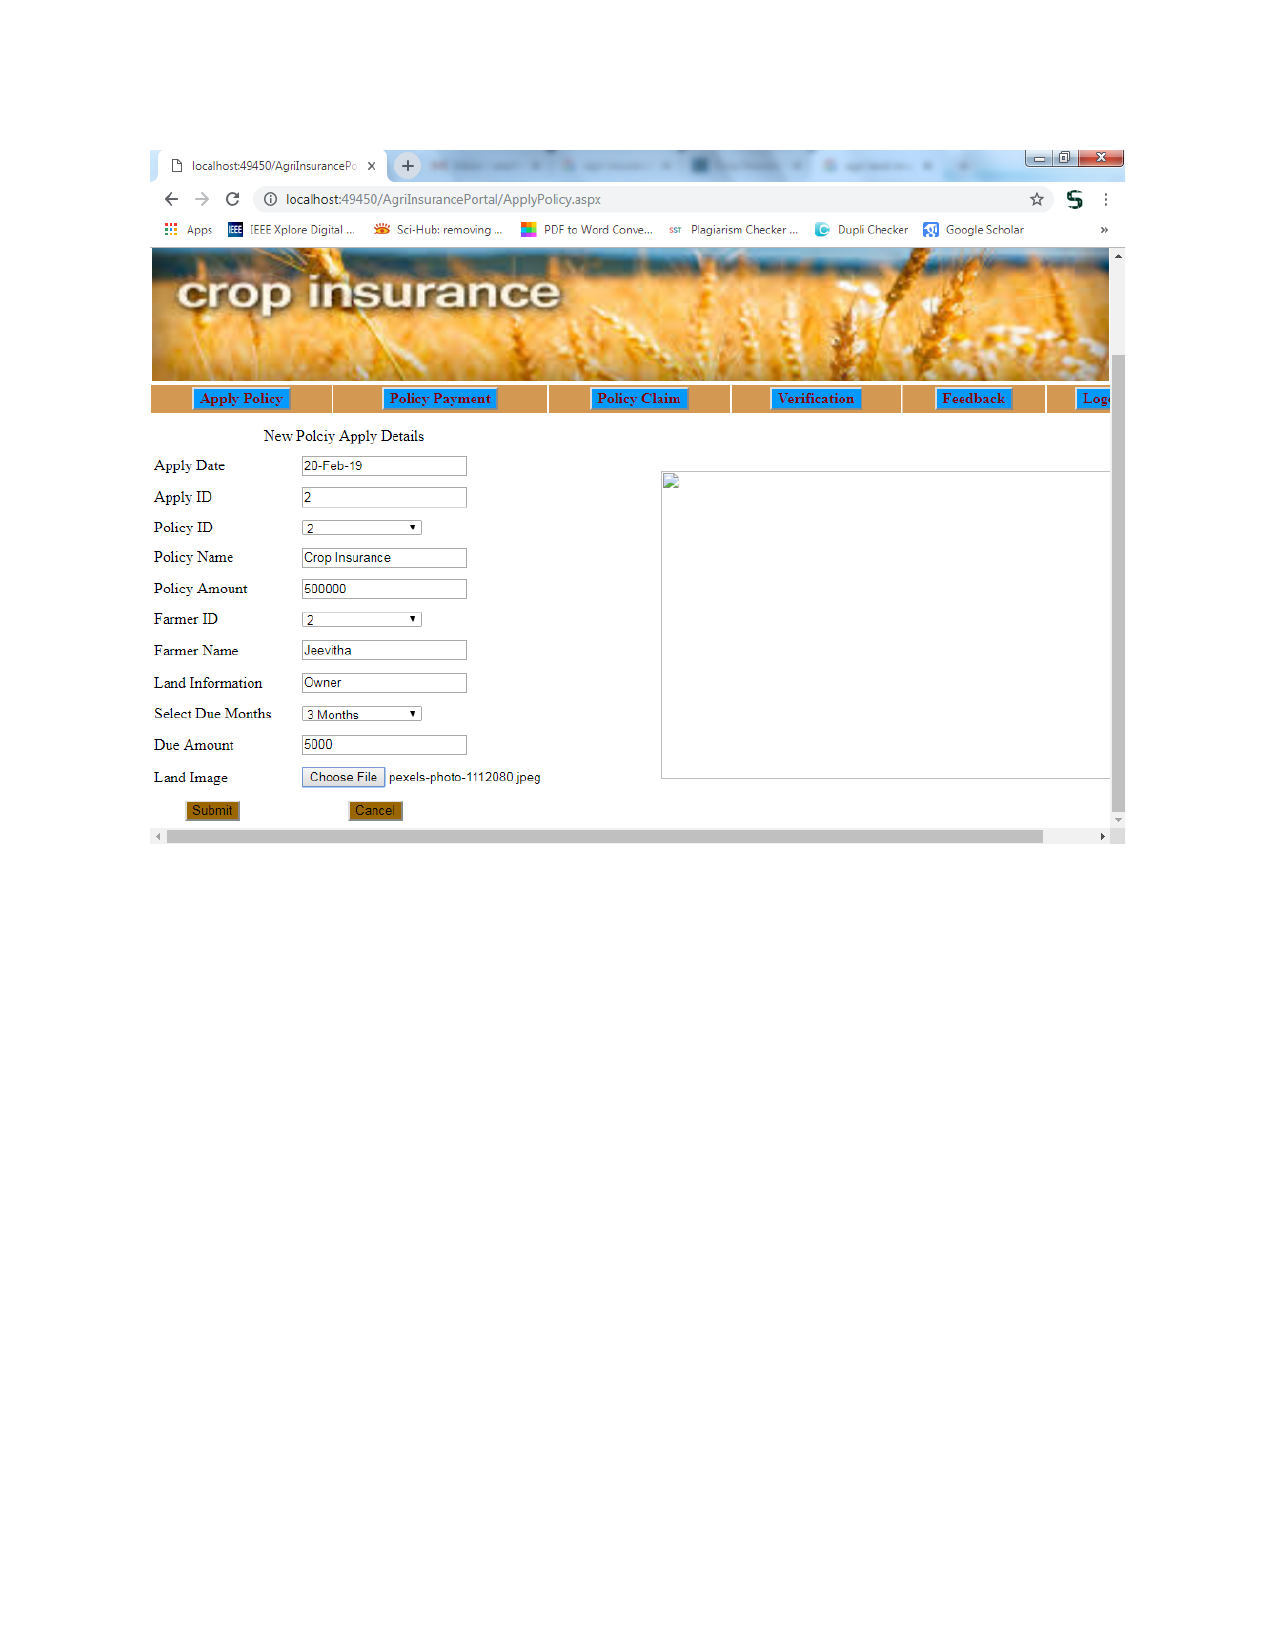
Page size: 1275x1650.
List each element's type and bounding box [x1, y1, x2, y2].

picture [150, 150, 1125, 844]
